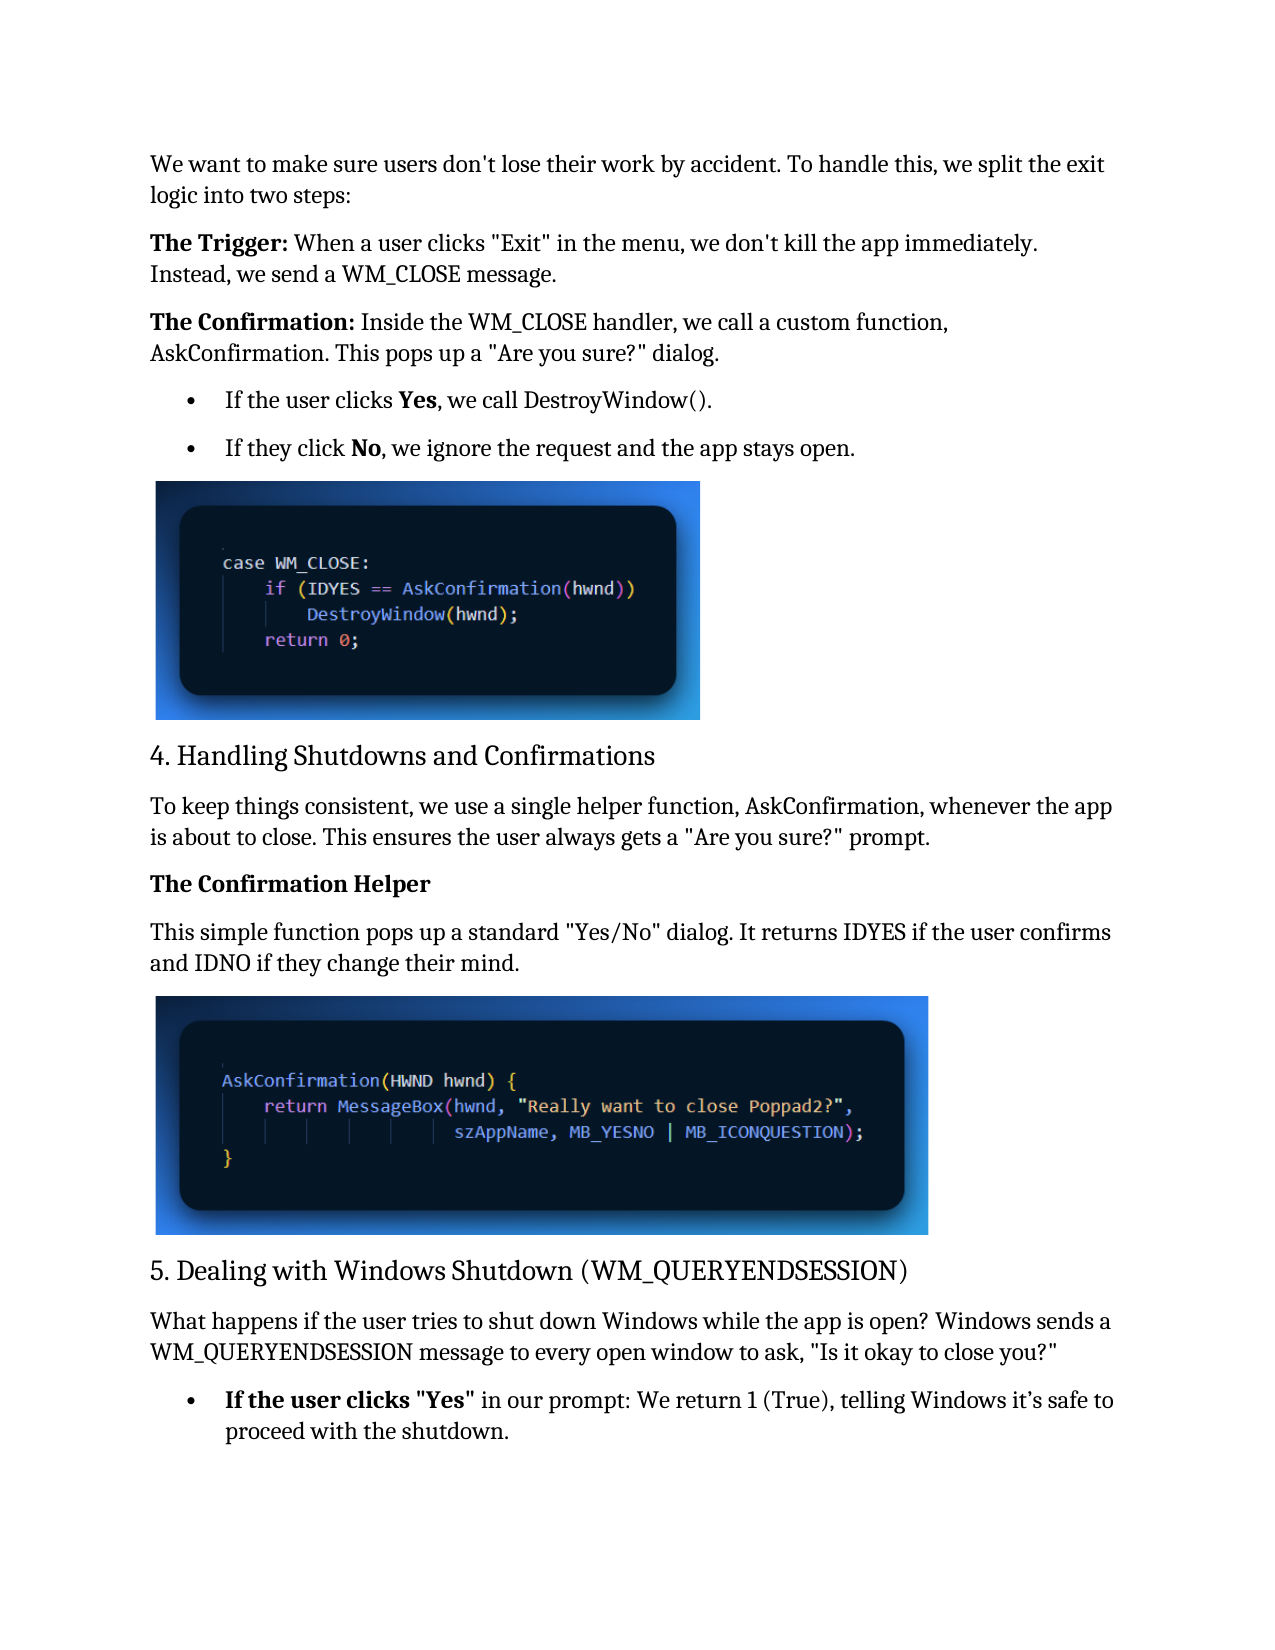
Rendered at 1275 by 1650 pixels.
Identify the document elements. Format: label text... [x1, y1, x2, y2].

text 4. Handling Shutdowns and Confirmations [150, 739, 1125, 772]
text 5. Dealing with Windows Shutdown (WM_QUERYENDSESSION) [150, 1254, 1125, 1287]
picture [155, 481, 701, 720]
list If the user clicks "Yes" in our prompt: We return 1 (True), telling Windows it’s safe to proceed with the shutdown. [187, 1386, 1125, 1445]
text This simple function pops up a standard "Yes/No" dialog. It returns IDYES if the user confirms and IDNO if they change their mind. [150, 918, 1125, 978]
text The Confirmation: Inside the WM_CLOSE handler, we call a custom function, AskConfirmation. This pops up a "Are you sure?" dialog. [150, 307, 1125, 367]
text To keep things consistent, we use a single helper function, AskConfirmation, whenever the app is about to close. This ensures the user always gets a "Are you sure?" prompt. [150, 792, 1125, 851]
picture [155, 996, 929, 1235]
list If they click No, we ignore the request and the app stays open. [187, 434, 1125, 463]
text What happens if the user tries to shut down Windows while the app is open? Windows sends a WM_QUERYENDSESSION message to every open window to ask, "Is it okay to close you?" [150, 1307, 1125, 1367]
text The Confirmation Helper [150, 870, 1125, 899]
list If the user clicks Yes, we call DestroyWindow(). [187, 386, 1125, 415]
text We want to make sure users don't lose their work by accident. To handle this, we split the exit logic into two steps: [150, 150, 1125, 210]
text The Trigger: When a user clicks "Exit" in the menu, we don't kill the app immediately. Instead, we send a WM_CLOSE message. [150, 229, 1125, 288]
